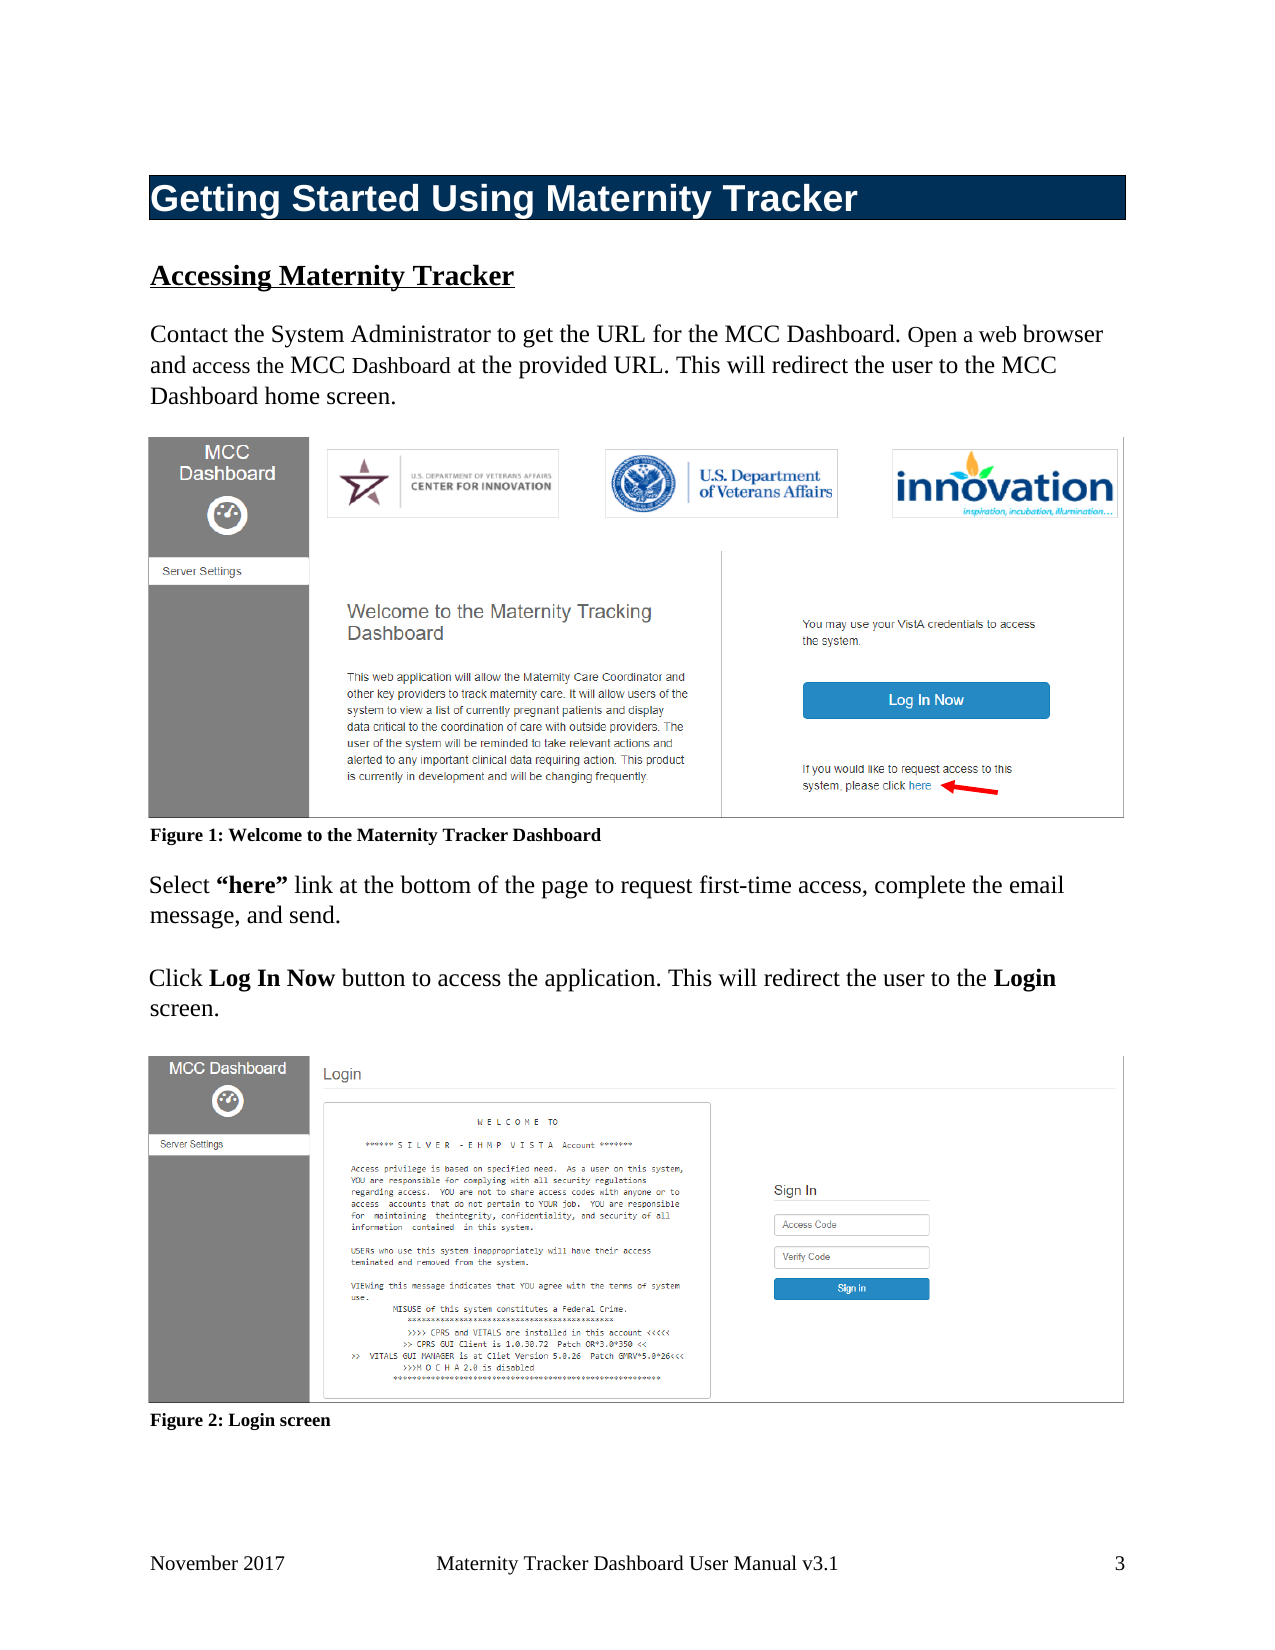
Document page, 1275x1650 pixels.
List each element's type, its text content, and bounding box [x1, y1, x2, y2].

subtitle Getting Started Using Maternity Tracker [150, 176, 1125, 219]
text Click Log In Now button to access the application. This will redirect the user to the Login screen. [148, 963, 1125, 1022]
picture [148, 1056, 1124, 1403]
text Figure 1: Welcome to the Maternity Tracker Dashboard [150, 823, 1125, 845]
text Figure 2: Login screen [150, 1409, 1125, 1430]
picture [148, 437, 1124, 818]
subtitle Accessing Maternity Tracker [150, 258, 1125, 291]
text Contact the System Administrator to get the URL for the MCC Dashboard. Open a web browser and access the MCC Dashboard at the provided URL. This will redirect the user to the MCC Dashboard home screen. [150, 319, 1125, 410]
text Select “here” link at the bottom of the page to request first-time access, complete the email message, and send. [148, 870, 1125, 929]
